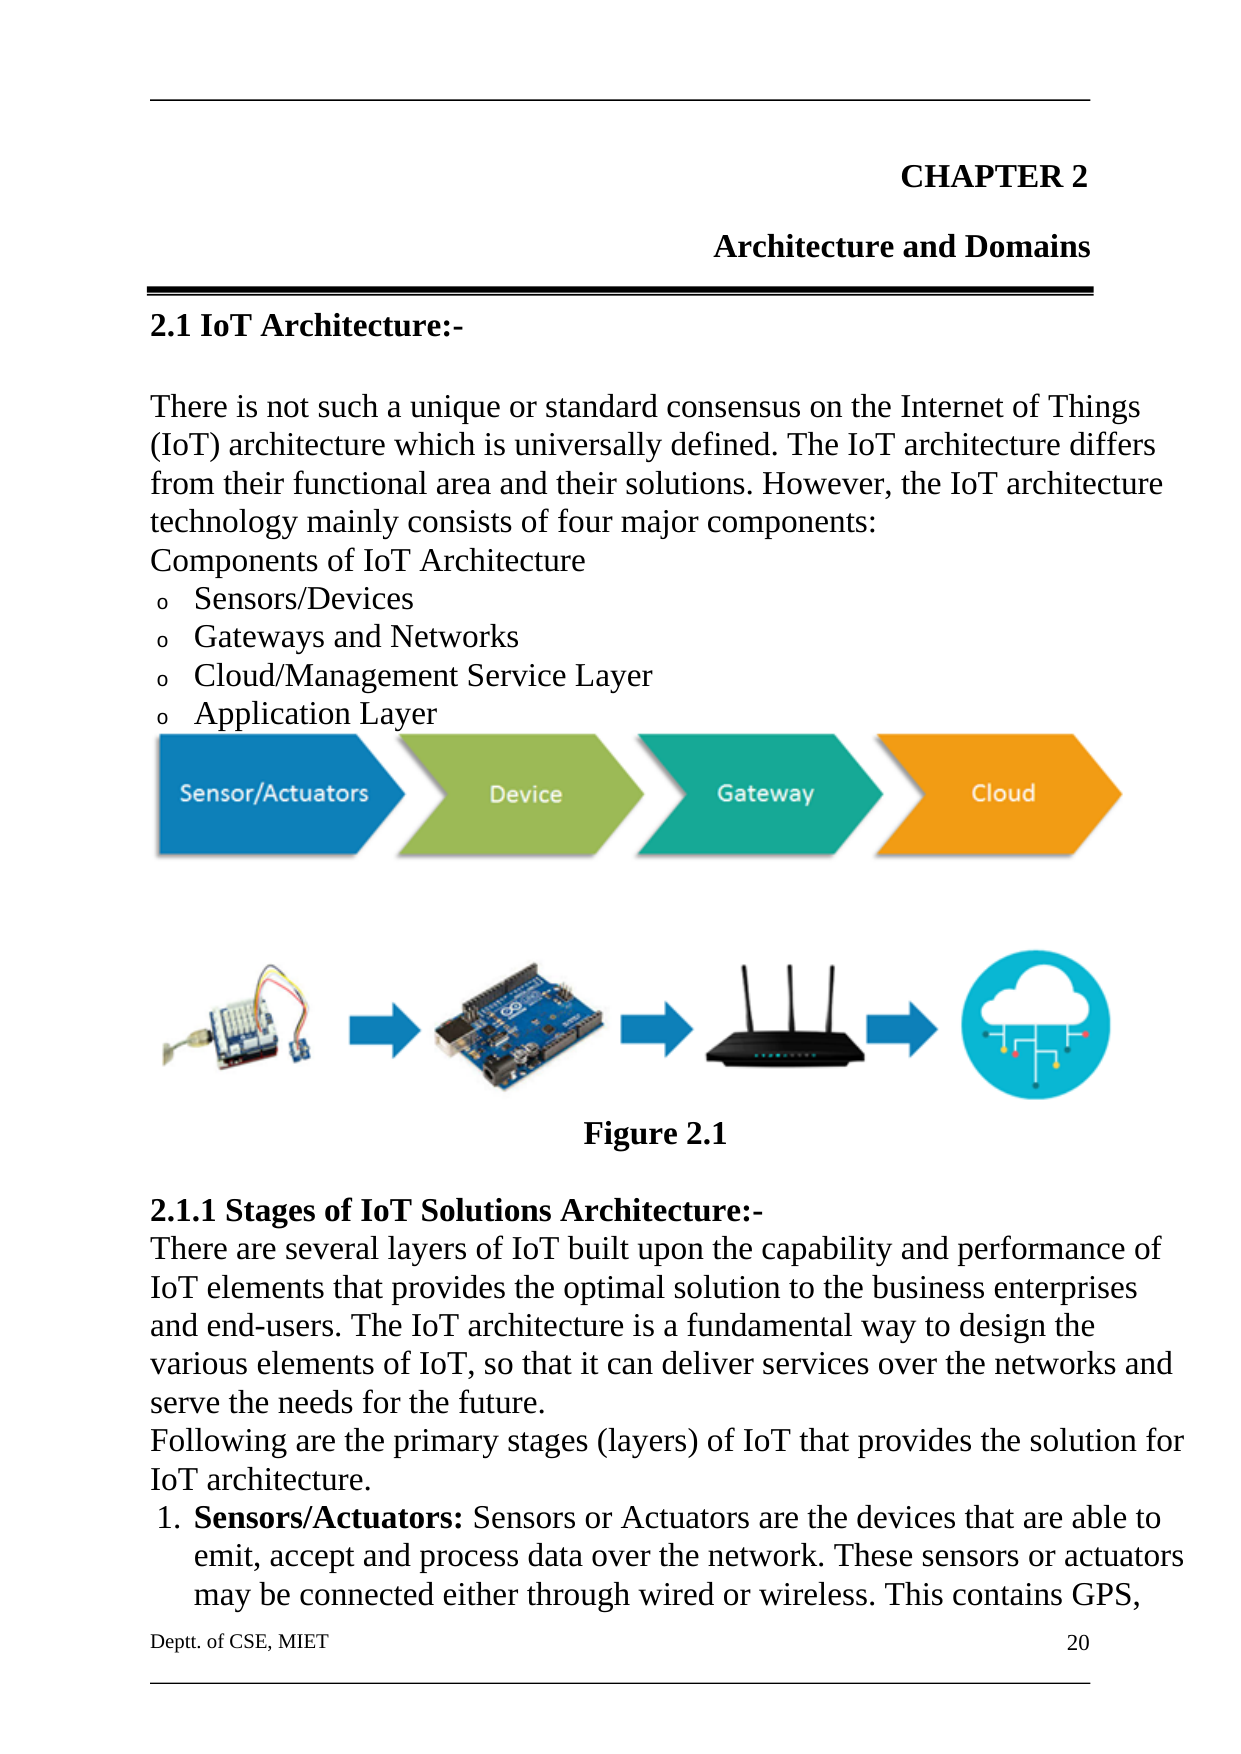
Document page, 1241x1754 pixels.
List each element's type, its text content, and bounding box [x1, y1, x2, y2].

list Application Layer [156, 693, 1188, 732]
text 2.1.1 Stages of IoT Solutions Architecture:- [150, 1190, 1188, 1228]
text Architecture and Domains [119, 227, 1091, 265]
text Components of IoT Architecture [150, 540, 1188, 578]
list Cloud/Management Service Layer [156, 655, 1188, 693]
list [156, 1497, 1188, 1612]
text Figure 2.1 [150, 1113, 1188, 1152]
text There is not such a unique or standard consensus on the Internet of Things (IoT) architecture which is universally defined. The IoT architecture differs from their functional area and their solutions. However, the IoT architecture technology mainly consists of four major components: [150, 386, 1188, 540]
list Gateways and Networks [156, 617, 1188, 655]
subtitle 2.1 IoT Architecture:- [150, 292, 1188, 343]
text Following are the primary stages (layers) of IoT that provides the solution for IoT architecture. [150, 1420, 1188, 1497]
text CHAPTER 2 [119, 157, 1088, 195]
list Sensors/Devices [156, 578, 1188, 617]
picture [150, 732, 1125, 1114]
text There are several layers of IoT built upon the capability and performance of IoT elements that provides the optimal solution to the business enterprises and end-users. The IoT architecture is a fundamental way to design the various elements of IoT, so that it can deliver services over the networks and serve the needs for the future. [150, 1229, 1188, 1420]
